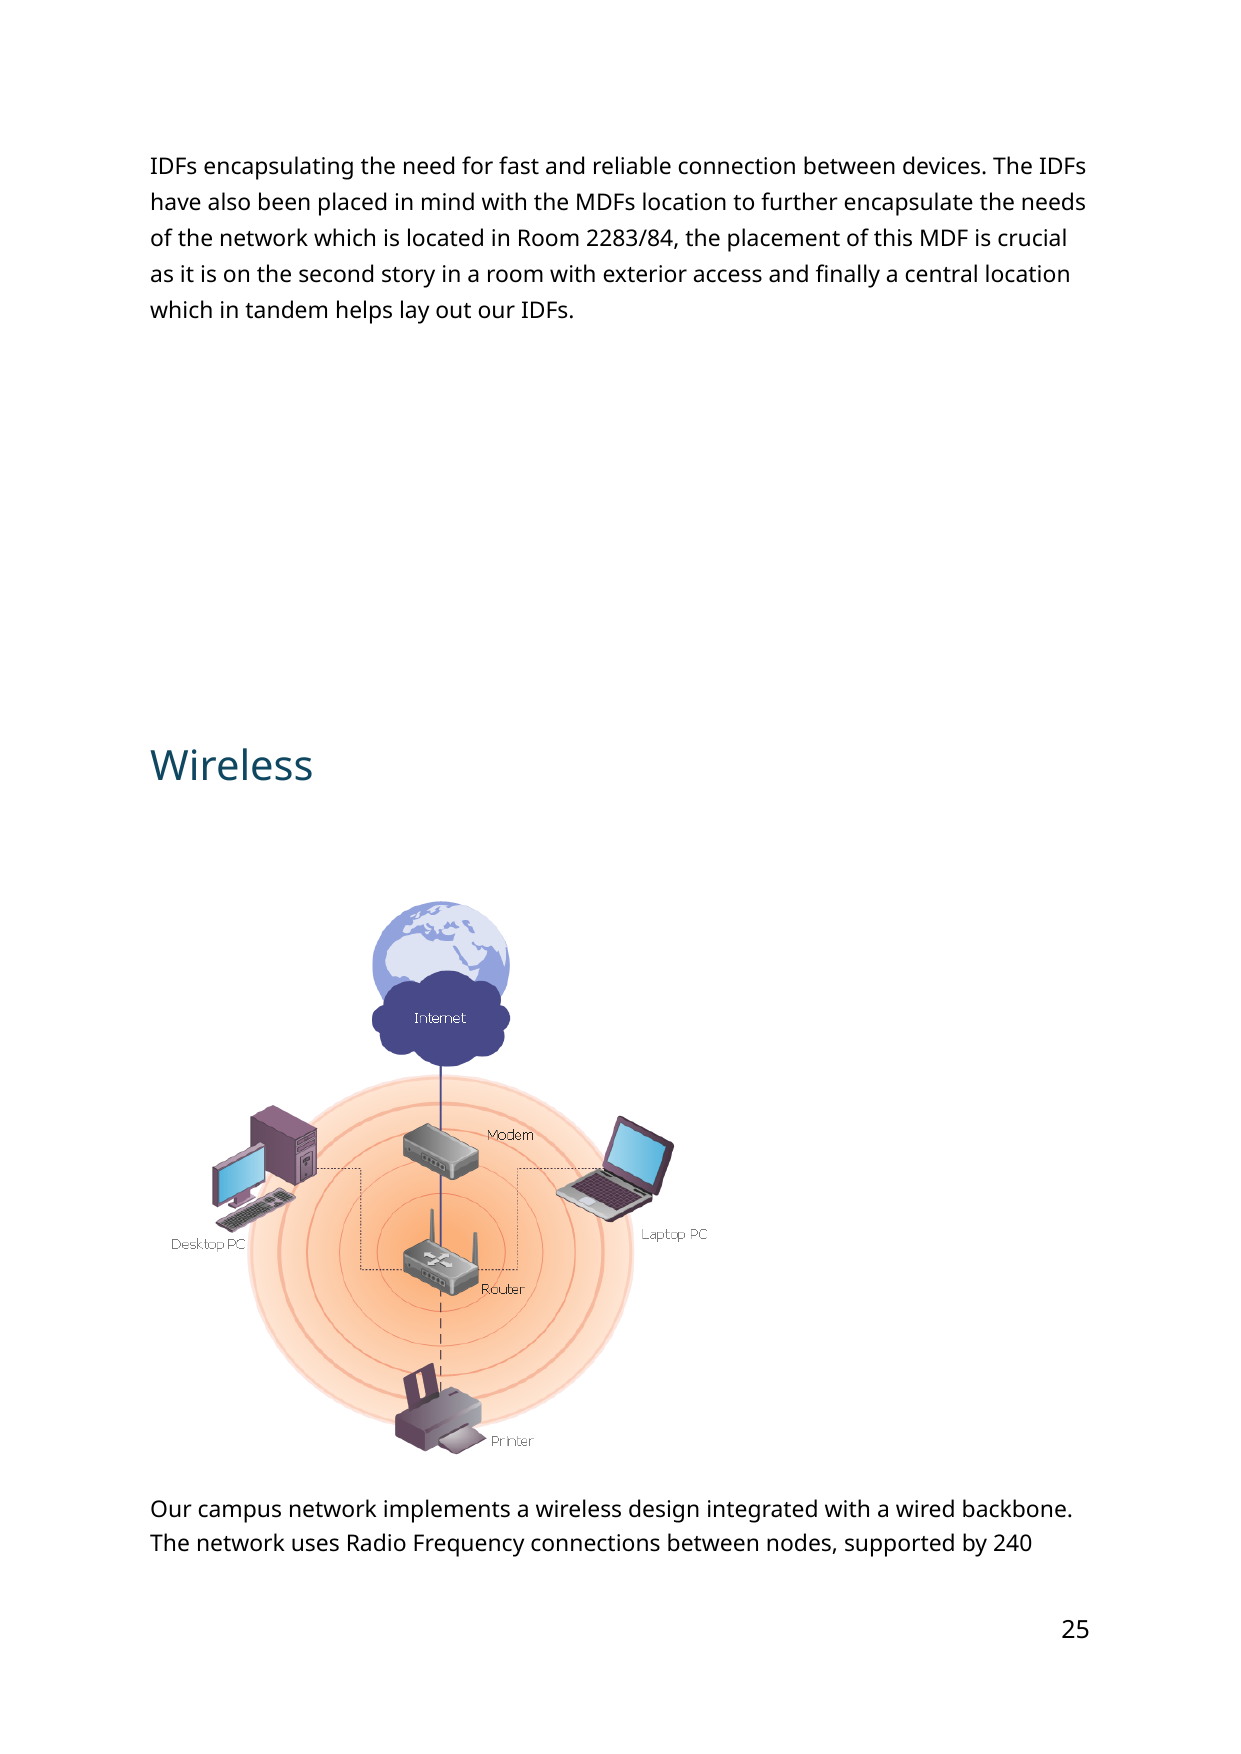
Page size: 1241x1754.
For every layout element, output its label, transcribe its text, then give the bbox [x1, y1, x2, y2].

picture [150, 880, 730, 1474]
subtitle Wireless [150, 735, 1090, 792]
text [150, 150, 1090, 325]
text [150, 1493, 1090, 1558]
